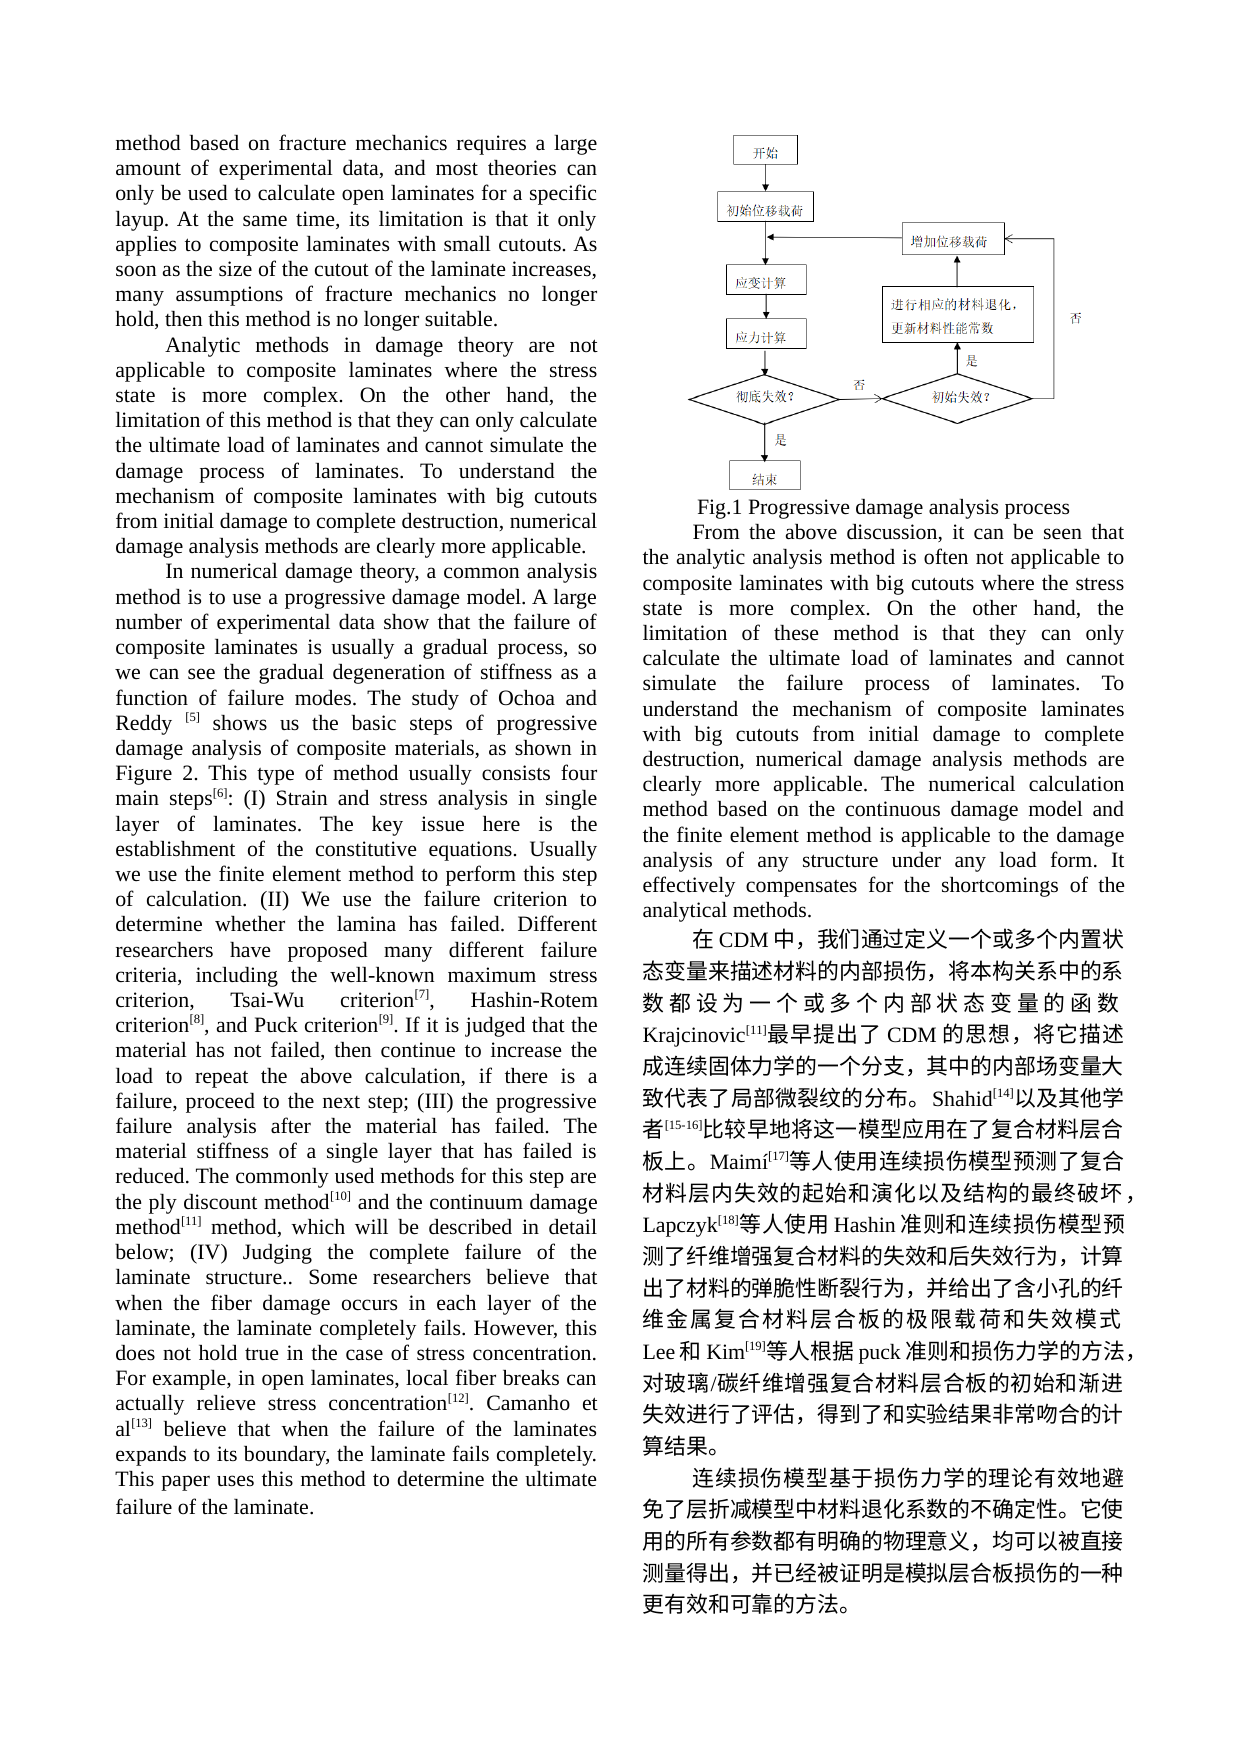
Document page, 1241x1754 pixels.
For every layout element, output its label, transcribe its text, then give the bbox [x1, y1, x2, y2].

text 在CDM中，我们通过定义一个或多个内置状态变量来描述材料的内部损伤，将本构关系中的系数都设为一个或多个内部状态变量的函数。Krajcinovic[11]最早提出了CDM的思想，将它描述成连续固体力学的一个分支，其中的内部场变量大致代表了局部微裂纹的分布。Shahid[14]以及其他学者[15-16]比较早地将这一模型应用在了复合材料层合板上。Maimí[17]等人使用连续损伤模型预测了复合材料层内失效的起始和演化以及结构的最终破坏，Lapczyk[18]等人使用Hashin准则和连续损伤模型预测了纤维增强复合材料的失效和后失效行为，计算出了材料的弹脆性断裂行为，并给出了含小孔的纤维金属复合材料层合板的极限载荷和失效模式。Lee和Kim[19]等人根据puck准则和损伤力学的方法，对玻璃/碳纤维增强复合材料层合板的初始和渐进失效进行了评估，得到了和实验结果非常吻合的计算结果。 [642, 922, 1125, 1461]
text Analytic methods in damage theory are not applicable to composite laminates where the stress state is more complex. On the other hand, the limitation of this method is that they can only calculate the ultimate load of laminates and cannot simulate the damage process of laminates. To understand the mechanism of composite laminates with big cutouts from initial damage to complete destruction, numerical damage analysis methods are clearly more applicable. [115, 332, 598, 558]
text In numerical damage theory, a common analysis method is to use a progressive damage model. A large number of experimental data show that the failure of composite laminates is usually a gradual process, so we can see the gradual degeneration of stiffness as a function of failure modes. The study of Ochoa and Reddy [5] shows us the basic steps of progressive damage analysis of composite materials, as shown in Figure 2. This type of method usually consists four main steps[6]: (I) Strain and stress analysis in single layer of laminates. The key issue here is the establishment of the constitutive equations. Usually we use the finite element method to perform this step of calculation. (II) We use the failure criterion to determine whether the lamina has failed. Different researchers have proposed many different failure criteria, including the well-known maximum stress criterion, Tsai-Wu criterion[7], Hashin-Rotem criterion[8], and Puck criterion[9]. If it is judged that the material has not failed, then continue to increase the load to repeat the above calculation, if there is a failure, proceed to the next step; (III) the progressive failure analysis after the material has failed. The material stiffness of a single layer that has failed is reduced. The commonly used methods for this step are the ply discount method[10] and the continuum damage method[11] method, which will be described in detail below; (IV) Judging the complete failure of the laminate structure.. Some researchers believe that when the fiber damage occurs in each layer of the laminate, the laminate completely fails. However, this does not hold true in the case of stress concentration. For example, in open laminates, local fiber breaks can actually relieve stress concentration[12]. Camanho et al[13] believe that when the failure of the laminates expands to its boundary, the laminate fails completely. This paper uses this method to determine the ultimate failure of the laminate. [115, 558, 598, 1521]
text Fig.1 Progressive damage analysis process [642, 494, 1125, 519]
picture [682, 130, 1085, 494]
text 连续损伤模型基于损伤力学的理论有效地避免了层折减模型中材料退化系数的不确定性。它使用的所有参数都有明确的物理意义，均可以被直接测量得出，并已经被证明是模拟层合板损伤的一种更有效和可靠的方法。 [642, 1461, 1125, 1619]
text From the above discussion, it can be seen that the analytic analysis method is often not applicable to composite laminates with big cutouts where the stress state is more complex. On the other hand, the limitation of these method is that they can only calculate the ultimate load of laminates and cannot simulate the failure process of laminates. To understand the mechanism of composite laminates with big cutouts from initial damage to complete destruction, numerical damage analysis methods are clearly more applicable. The numerical calculation method based on the continuous damage model and the finite element method is applicable to the damage analysis of any structure under any load form. It effectively compensates for the shortcomings of the analytical methods. [642, 519, 1125, 922]
